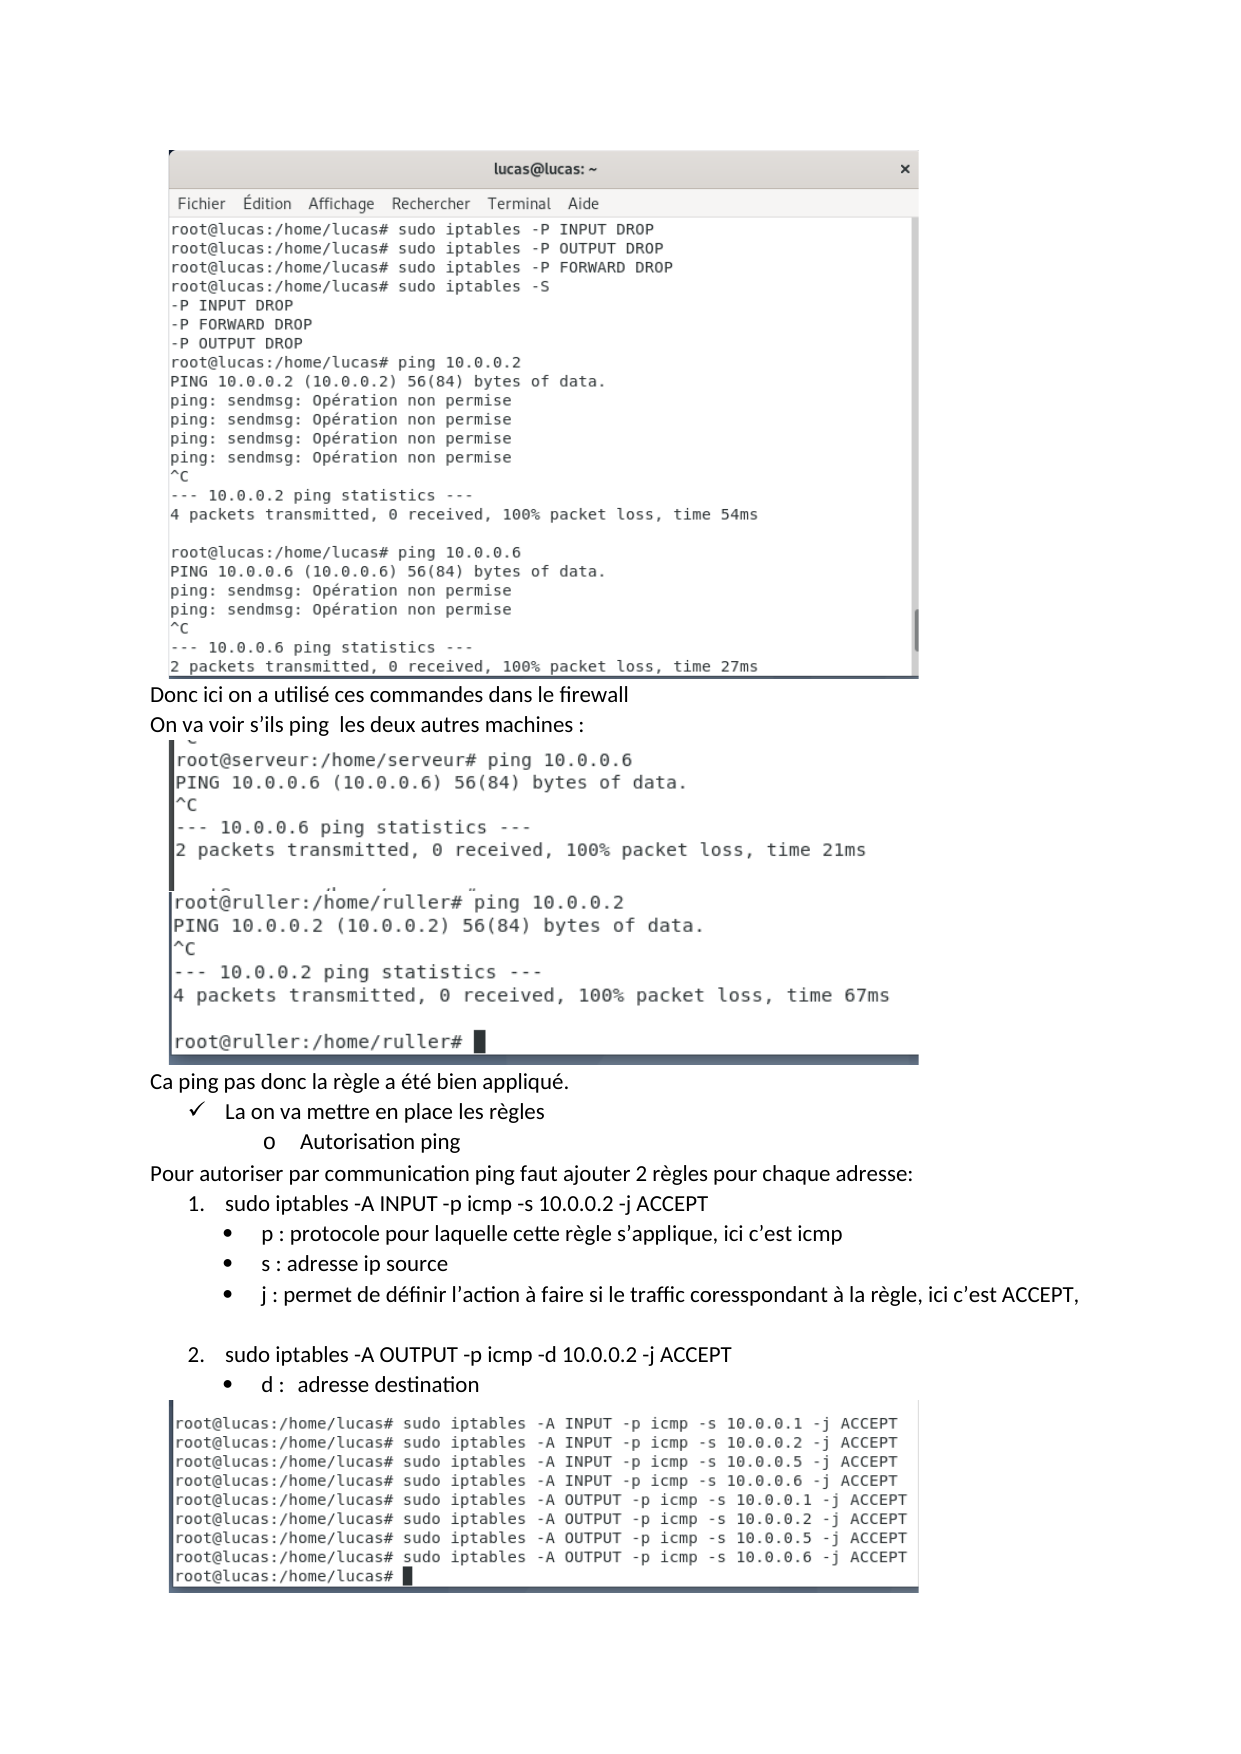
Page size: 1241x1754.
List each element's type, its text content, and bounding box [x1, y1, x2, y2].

text Donc ici on a utilisé ces commandes dans le firewall [150, 680, 1090, 708]
list d : adresse destination [224, 1370, 1090, 1398]
list Autorisation ping [262, 1127, 1090, 1157]
text Ca ping pas donc la règle a été bien appliqué. [150, 1067, 1090, 1095]
list s : adresse ip source [224, 1249, 1090, 1277]
list sudo iptables -A OUTPUT -p icmp -d 10.0.0.2 -j ACCEPT [187, 1340, 1090, 1368]
text On va voir s’ils ping les deux autres machines : [150, 711, 1090, 738]
list La on va mettre en place les règles [187, 1097, 1090, 1125]
list j : permet de définir l’action à faire si le traffic coresspondant à la règle, ici c’est ACCEPT, [224, 1280, 1090, 1308]
list p : protocole pour laquelle cette règle s’applique, ici c’est icmp [224, 1219, 1090, 1247]
list sudo iptables -A INPUT -p icmp -s 10.0.0.2 -j ACCEPT [187, 1189, 1090, 1217]
text Pour autoriser par communication ping faut ajouter 2 règles pour chaque adresse: [150, 1159, 1090, 1187]
